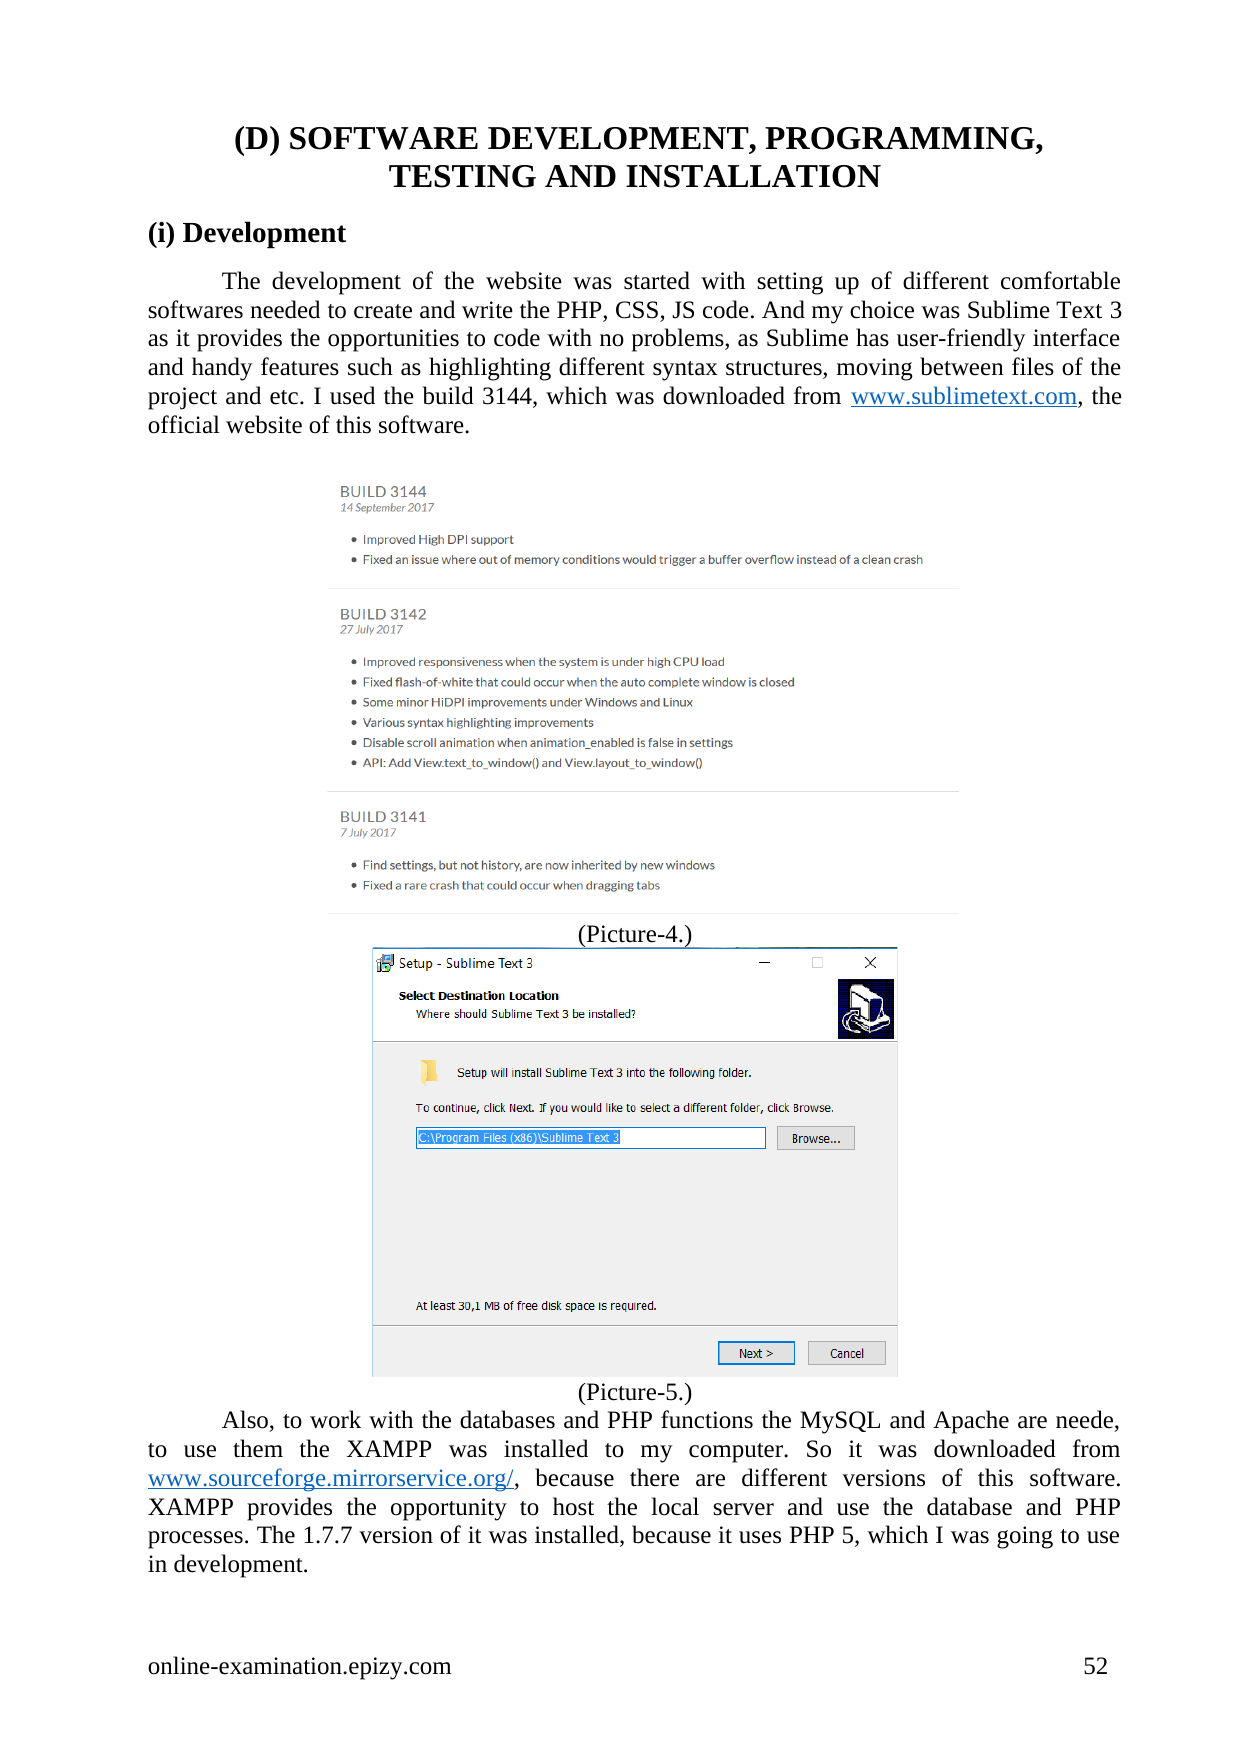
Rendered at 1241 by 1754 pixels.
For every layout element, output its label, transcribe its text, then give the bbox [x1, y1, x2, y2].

subtitle (D) SOFTWARE DEVELOPMENT, PROGRAMMING, TESTING AND INSTALLATION [148, 118, 1122, 195]
text Also, to work with the databases and PHP functions the MySQL and Apache are neede, to use them the XAMPP was installed to my computer. So it was downloaded from www.sourceforge.mirrorservice.org/, because there are different versions of this software. XAMPP provides the opportunity to host the local server and use the database and PHP processes. The 1.7.7 version of it was installed, because it uses PHP 5, which I was going to use in development. [148, 1406, 1122, 1578]
text The development of the website was started with setting up of different comfortable softwares needed to create and write the PHP, CSS, JS code. And my choice was Sublime Text 3 as it provides the opportunities to code with no problems, as Sublime has user-friendly interface and handy features such as highlighting different syntax structures, moving between files of the project and etc. I used the build 3144, which was downloaded from www.sublimetext.com, the official website of this software. [148, 266, 1122, 438]
picture [311, 467, 959, 919]
text (Picture-5.) [148, 1377, 1122, 1406]
text (Picture-4.) [148, 919, 1122, 948]
picture [372, 947, 898, 1377]
subtitle (i) Development [148, 216, 1122, 249]
